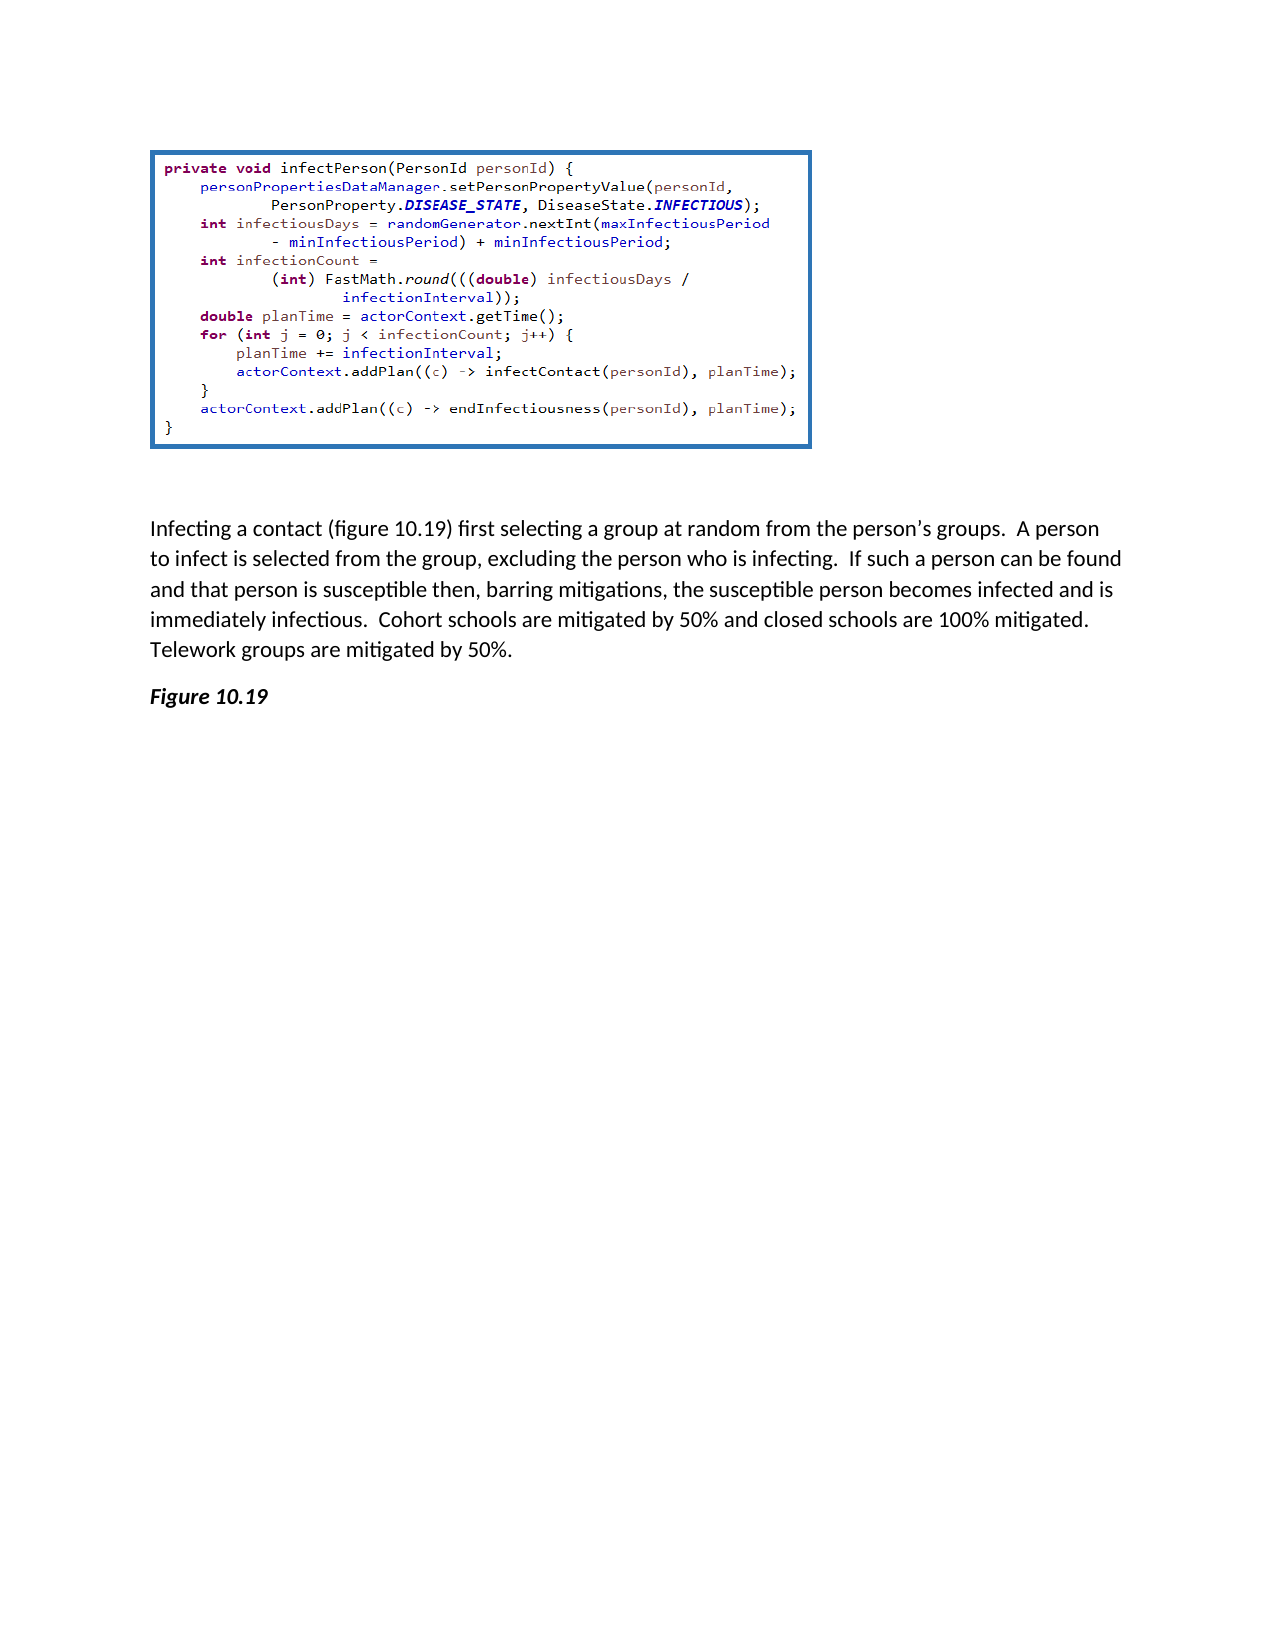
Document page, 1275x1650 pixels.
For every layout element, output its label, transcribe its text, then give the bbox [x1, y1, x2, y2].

text Figure 10.19 [150, 682, 1125, 710]
text Infecting a contact (figure 10.19) first selecting a group at random from the person’s groups. A person to infect is selected from the group, excluding the person who is infecting. If such a person can be found and that person is susceptible then, barring mitigations, the susceptible person becomes infected and is immediately infectious. Cohort schools are mitigated by 50% and closed schools are 100% mitigated. Telework groups are mitigated by 50%. [150, 514, 1125, 663]
picture [155, 155, 808, 444]
